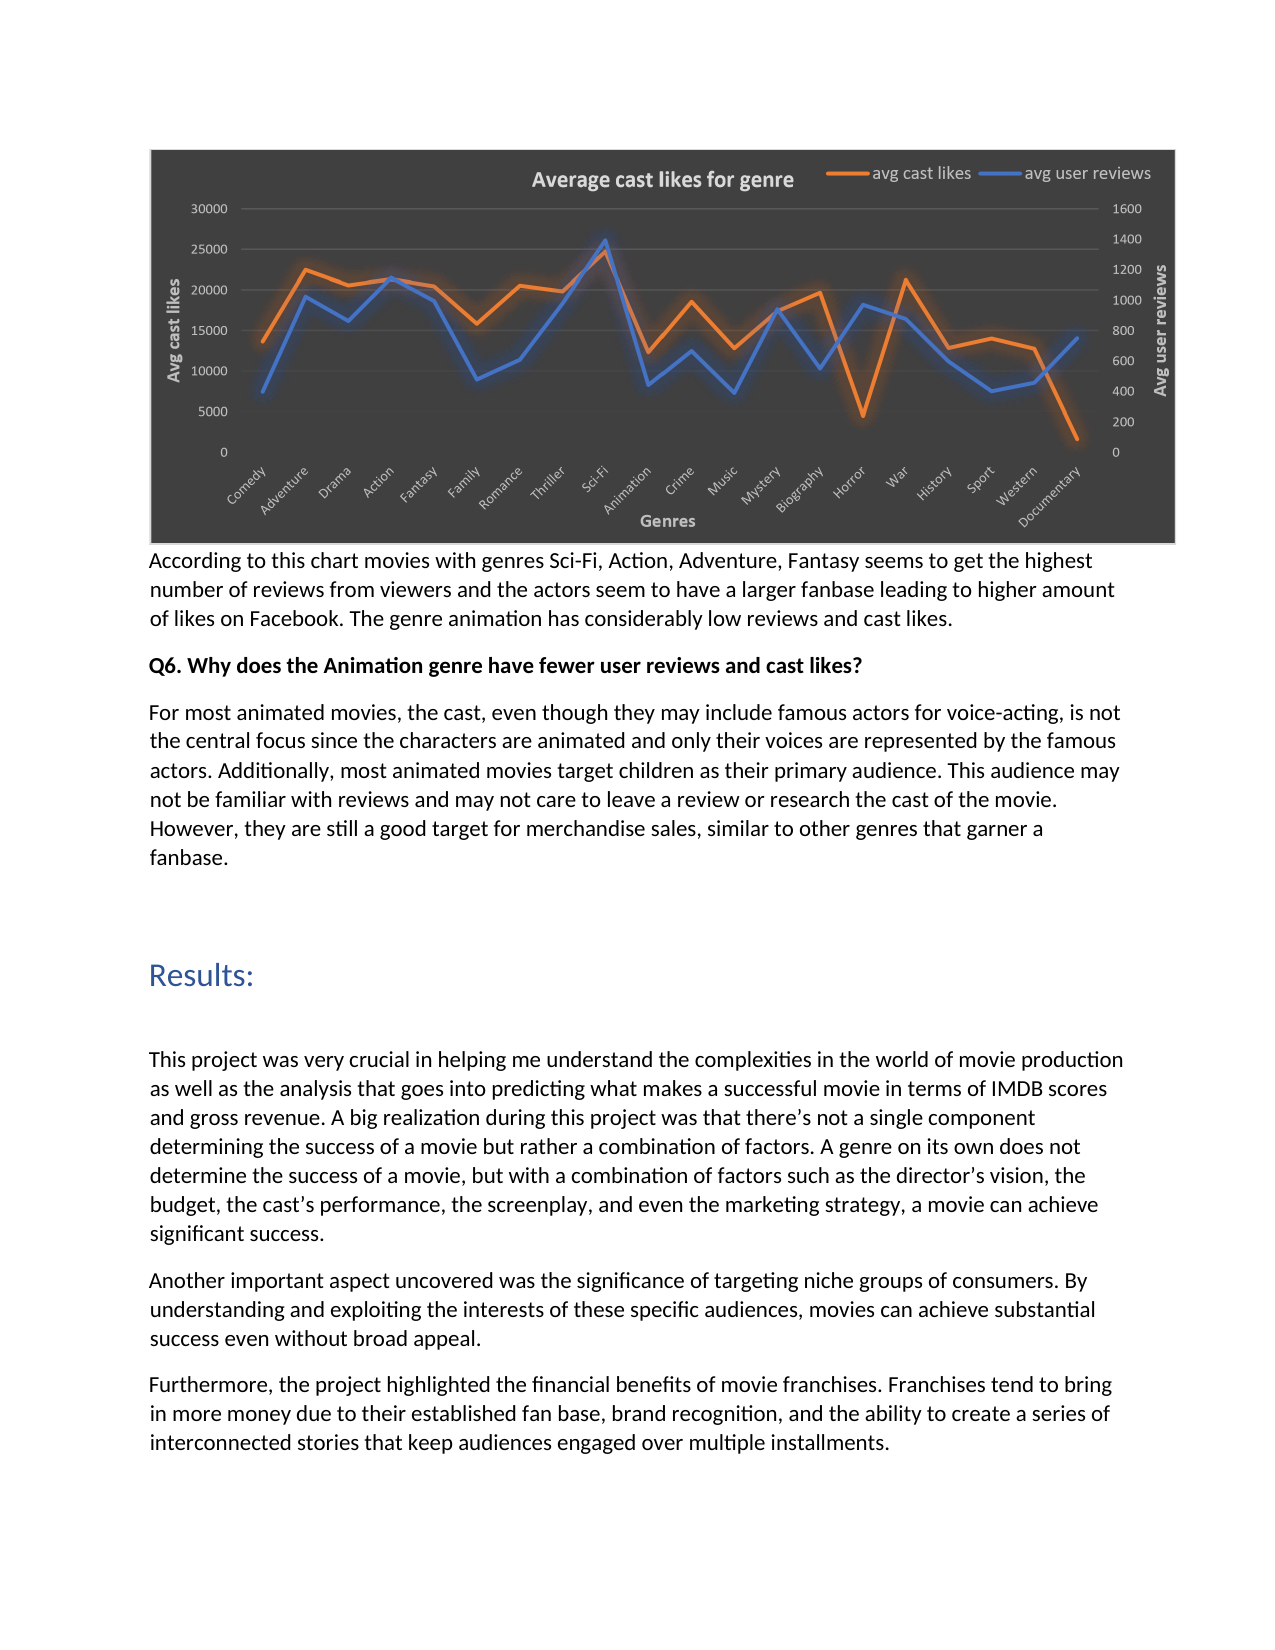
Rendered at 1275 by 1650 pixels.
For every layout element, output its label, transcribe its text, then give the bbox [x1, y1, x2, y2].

text Furthermore, the project highlighted the financial benefits of movie franchises. Franchises tend to bring in more money due to their established fan base, brand recognition, and the ability to create a series of interconnected stories that keep audiences engaged over multiple installments. [148, 1370, 1126, 1456]
text According to this chart movies with genres Sci-Fi, Action, Adventure, Fantasy seems to get the highest number of reviews from viewers and the actors seem to have a larger fanbase leading to higher amount of likes on Facebook. The genre animation has considerably low reviews and cast likes. [148, 546, 1126, 632]
text Q6. Why does the Animation genre have fewer user reviews and cast likes? [148, 651, 1127, 679]
picture [148, 148, 1177, 545]
text For most animated movies, the cast, even though they may include famous actors for voice-acting, is not the central focus since the characters are animated and only their voices are represented by the famous actors. Additionally, most animated movies target children as their primary audience. This audience may not be familiar with reviews and may not care to leave a review or research the cast of the movie. However, they are still a good target for merchandise sales, similar to other genres that garner a fanbase. [148, 698, 1126, 871]
text This project was very crucial in helping me understand the complexities in the world of movie production as well as the analysis that goes into predicting what makes a successful movie in terms of IMDB scores and gross revenue. A big realization during this project was that there’s not a single component determining the success of a movie but rather a combination of factors. A genre on its own does not determine the success of a movie, but with a combination of factors such as the director’s vision, the budget, the cast’s performance, the screenplay, and even the marketing strategy, a movie can achieve significant success. [148, 1045, 1126, 1247]
text Results: [148, 954, 1146, 995]
text Another important aspect uncovered was the significance of targeting niche groups of consumers. By understanding and exploiting the interests of these specific audiences, movies can achieve substantial success even without broad appeal. [148, 1266, 1126, 1352]
